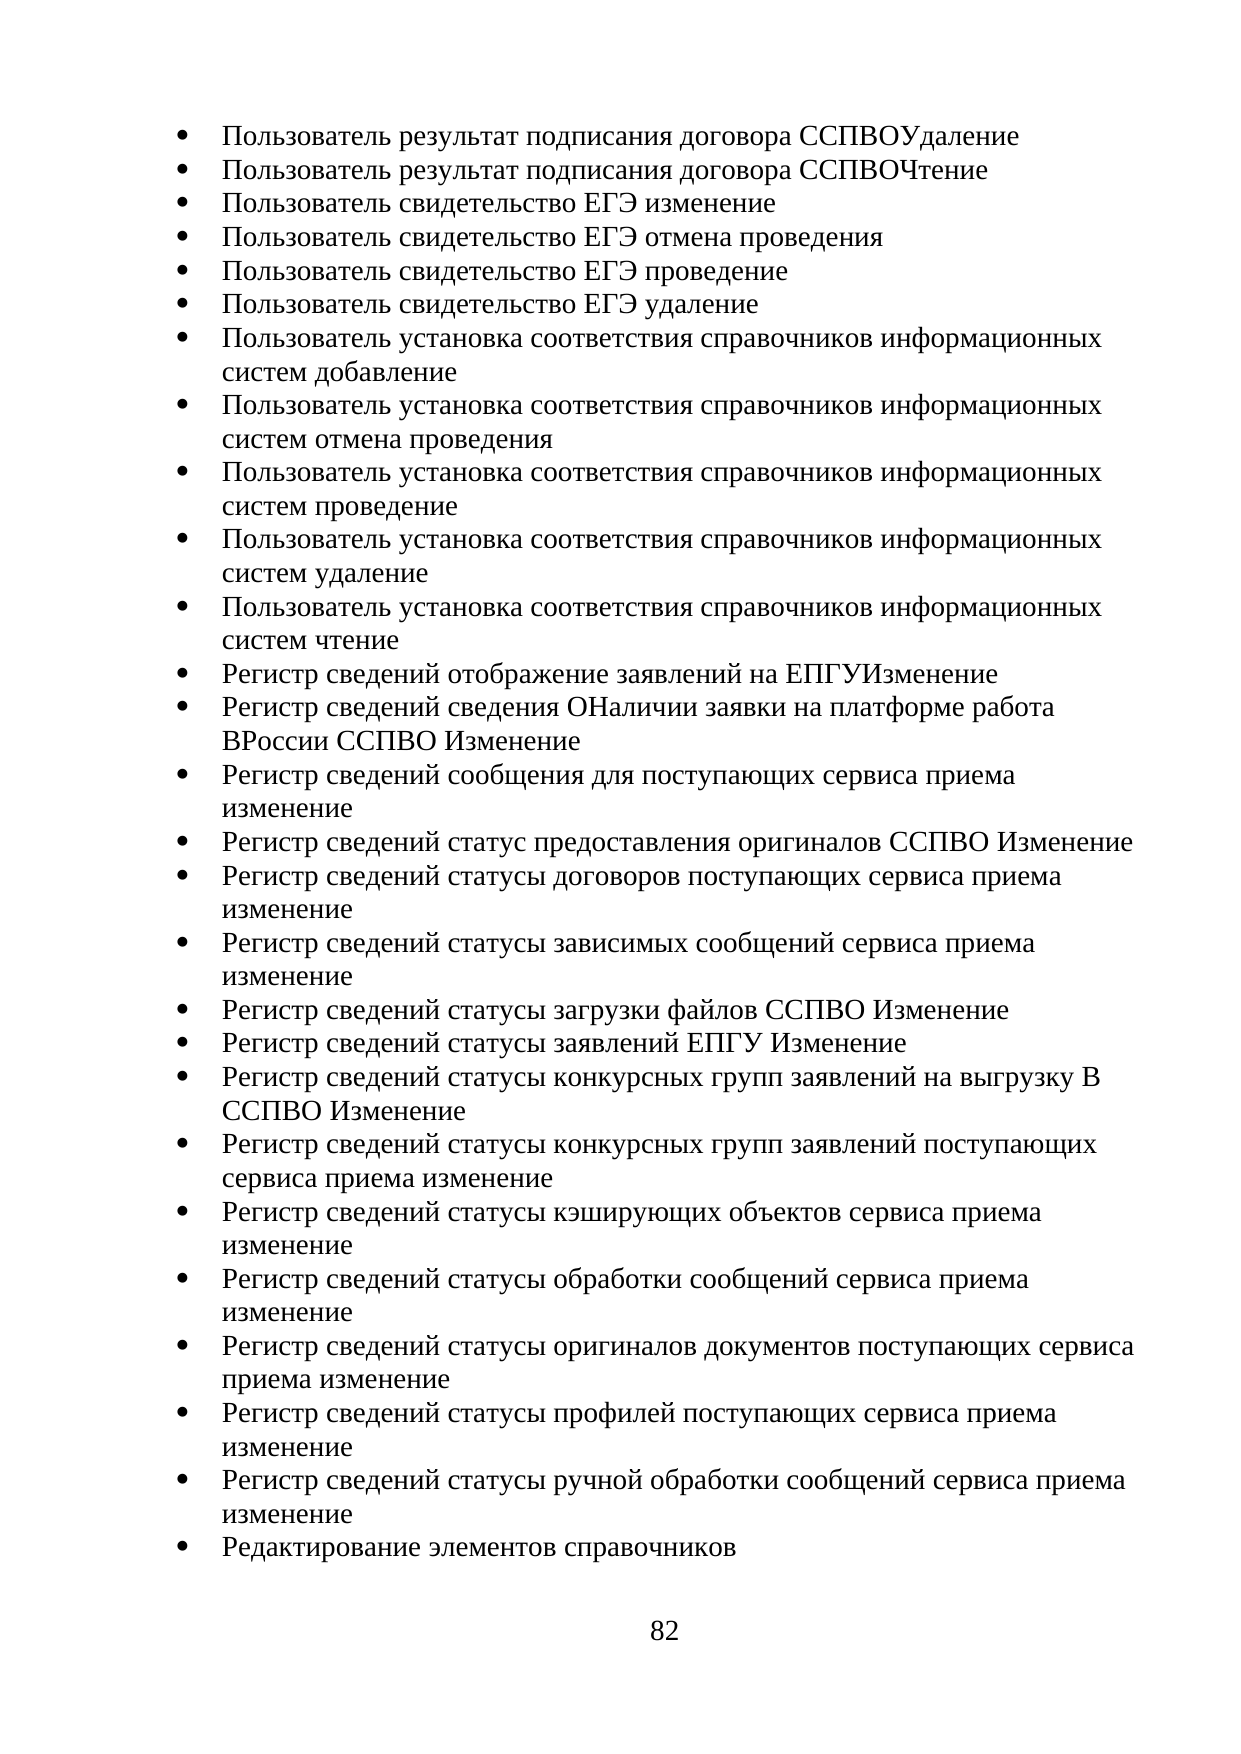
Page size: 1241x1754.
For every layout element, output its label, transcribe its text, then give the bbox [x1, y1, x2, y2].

list Регистр сведений статусы конкурсных групп заявлений поступающих сервиса приема изменение [177, 1126, 1152, 1194]
list Пользователь свидетельство ЕГЭ изменение [177, 185, 1152, 219]
list Пользователь свидетельство ЕГЭ отмена проведения [177, 219, 1152, 253]
list Пользователь установка соответствия справочников информационных систем отмена проведения [177, 387, 1152, 454]
list Регистр сведений статусы ручной обработки сообщений сервиса приема изменение [177, 1462, 1152, 1529]
list Пользователь установка соответствия справочников информационных систем чтение [177, 589, 1152, 656]
list Регистр сведений статусы договоров поступающих сервиса приема изменение [177, 858, 1152, 925]
list Пользователь установка соответствия справочников информационных систем удаление [177, 522, 1152, 589]
list Регистр сведений статусы зависимых сообщений сервиса приема изменение [177, 925, 1152, 992]
list Регистр сведений статусы кэширующих объектов сервиса приема изменение [177, 1194, 1152, 1261]
list Регистр сведений статус предоставления оригиналов ССПВО Изменение [177, 824, 1152, 858]
list Пользователь свидетельство ЕГЭ проведение [177, 253, 1152, 286]
list Пользователь свидетельство ЕГЭ удаление [177, 286, 1152, 320]
list Регистр сведений отображение заявлений на ЕПГУИзменение [177, 656, 1152, 689]
list Регистр сведений сообщения для поступающих сервиса приема изменение [177, 757, 1152, 824]
list Редактирование элементов справочников [177, 1529, 1152, 1563]
list Регистр сведений сведения ОНаличии заявки на платформе работа ВРоссии ССПВО Изменение [177, 689, 1152, 757]
list Пользователь результат подписания договора ССПВОЧтение [177, 152, 1152, 185]
list Пользователь установка соответствия справочников информационных систем добавление [177, 320, 1152, 387]
list Регистр сведений статусы загрузки файлов ССПВО Изменение [177, 992, 1152, 1026]
list Регистр сведений статусы конкурсных групп заявлений на выгрузку В ССПВО Изменение [177, 1059, 1152, 1126]
list Пользователь результат подписания договора ССПВОУдаление [177, 118, 1152, 152]
list Регистр сведений статусы профилей поступающих сервиса приема изменение [177, 1395, 1152, 1462]
list Регистр сведений статусы заявлений ЕПГУ Изменение [177, 1026, 1152, 1059]
list Пользователь установка соответствия справочников информационных систем проведение [177, 454, 1152, 522]
list Регистр сведений статусы обработки сообщений сервиса приема изменение [177, 1261, 1152, 1328]
list Регистр сведений статусы оригиналов документов поступающих сервиса приема изменение [177, 1328, 1152, 1395]
